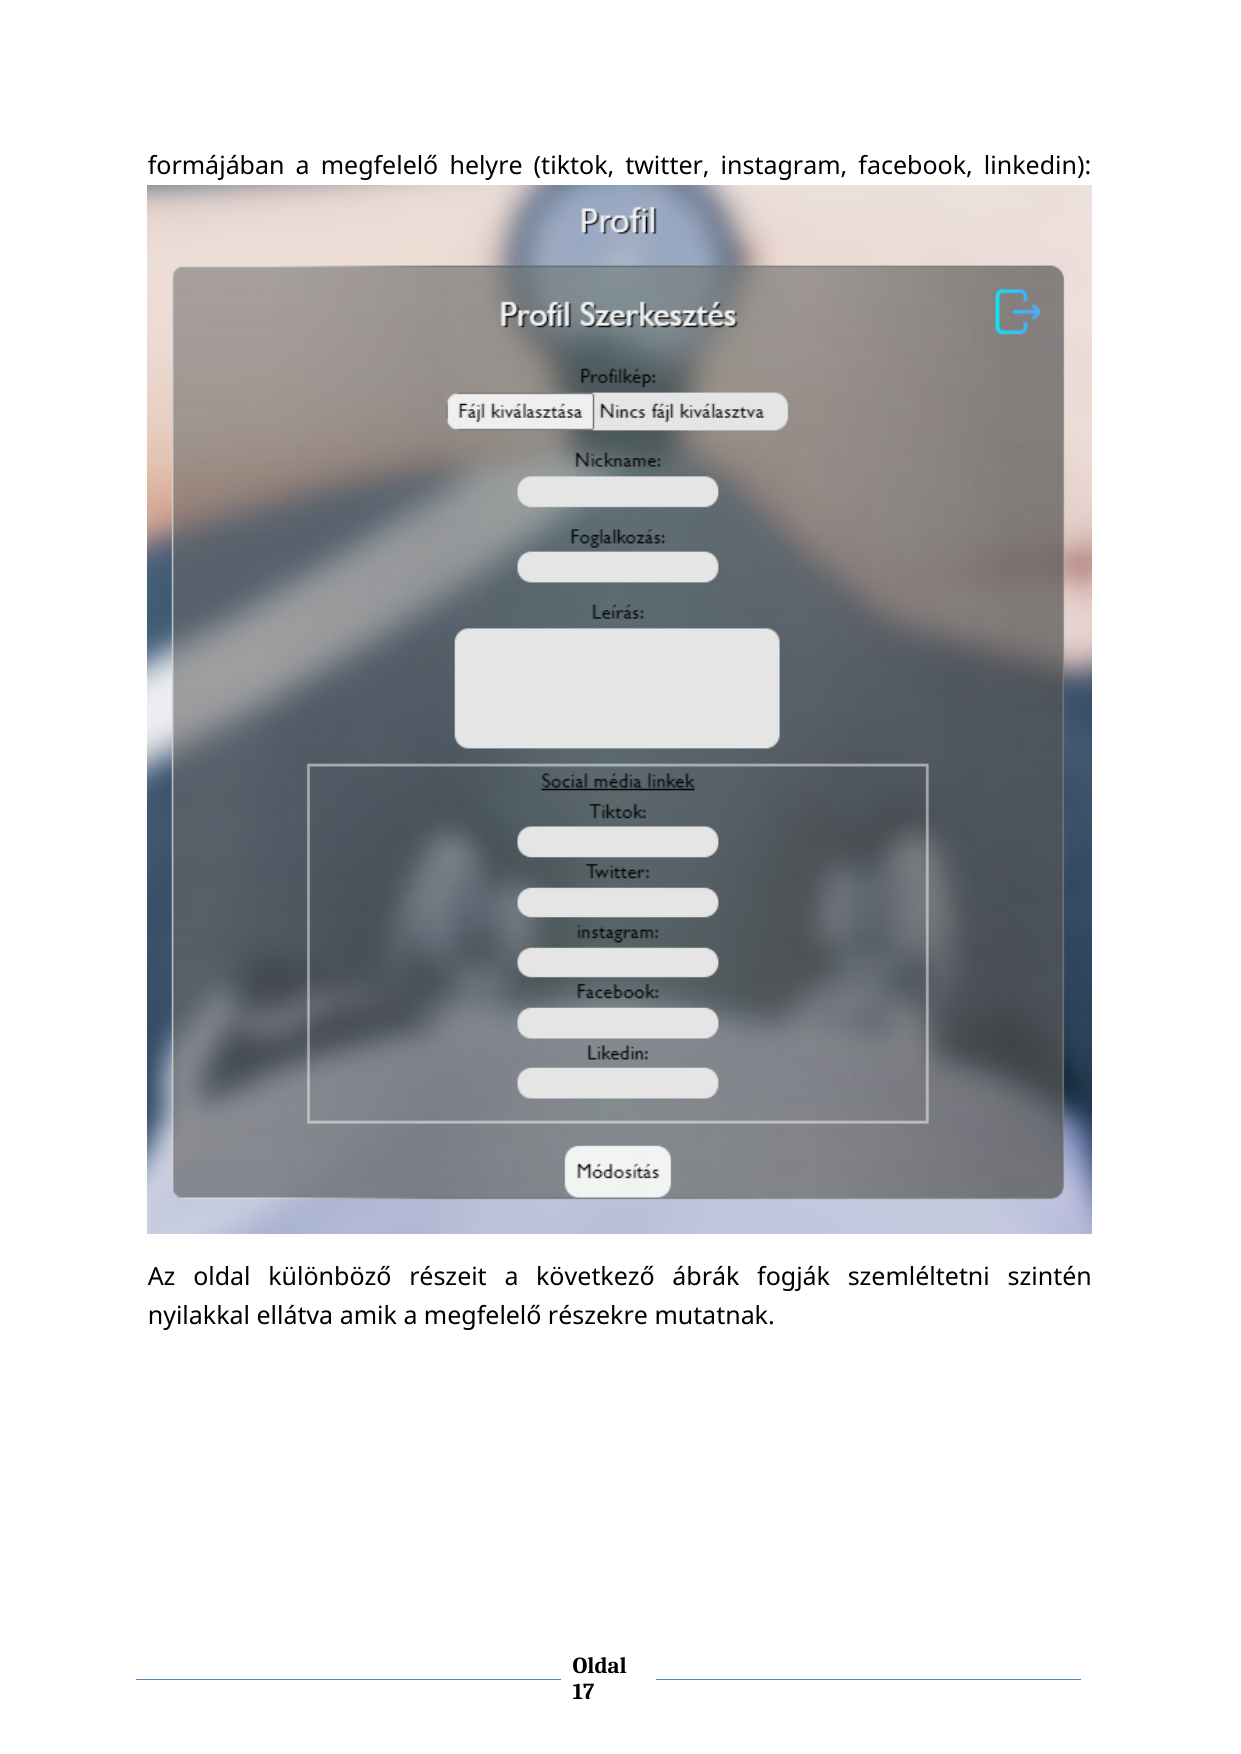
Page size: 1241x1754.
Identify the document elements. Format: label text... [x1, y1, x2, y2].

picture [147, 185, 1092, 1234]
text Az oldal különböző részeit a következő ábrák fogják szemléltetni szintén nyilakkal ellátva amik a megfelelő részekre mutatnak. [148, 1258, 1093, 1332]
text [148, 148, 1093, 1233]
